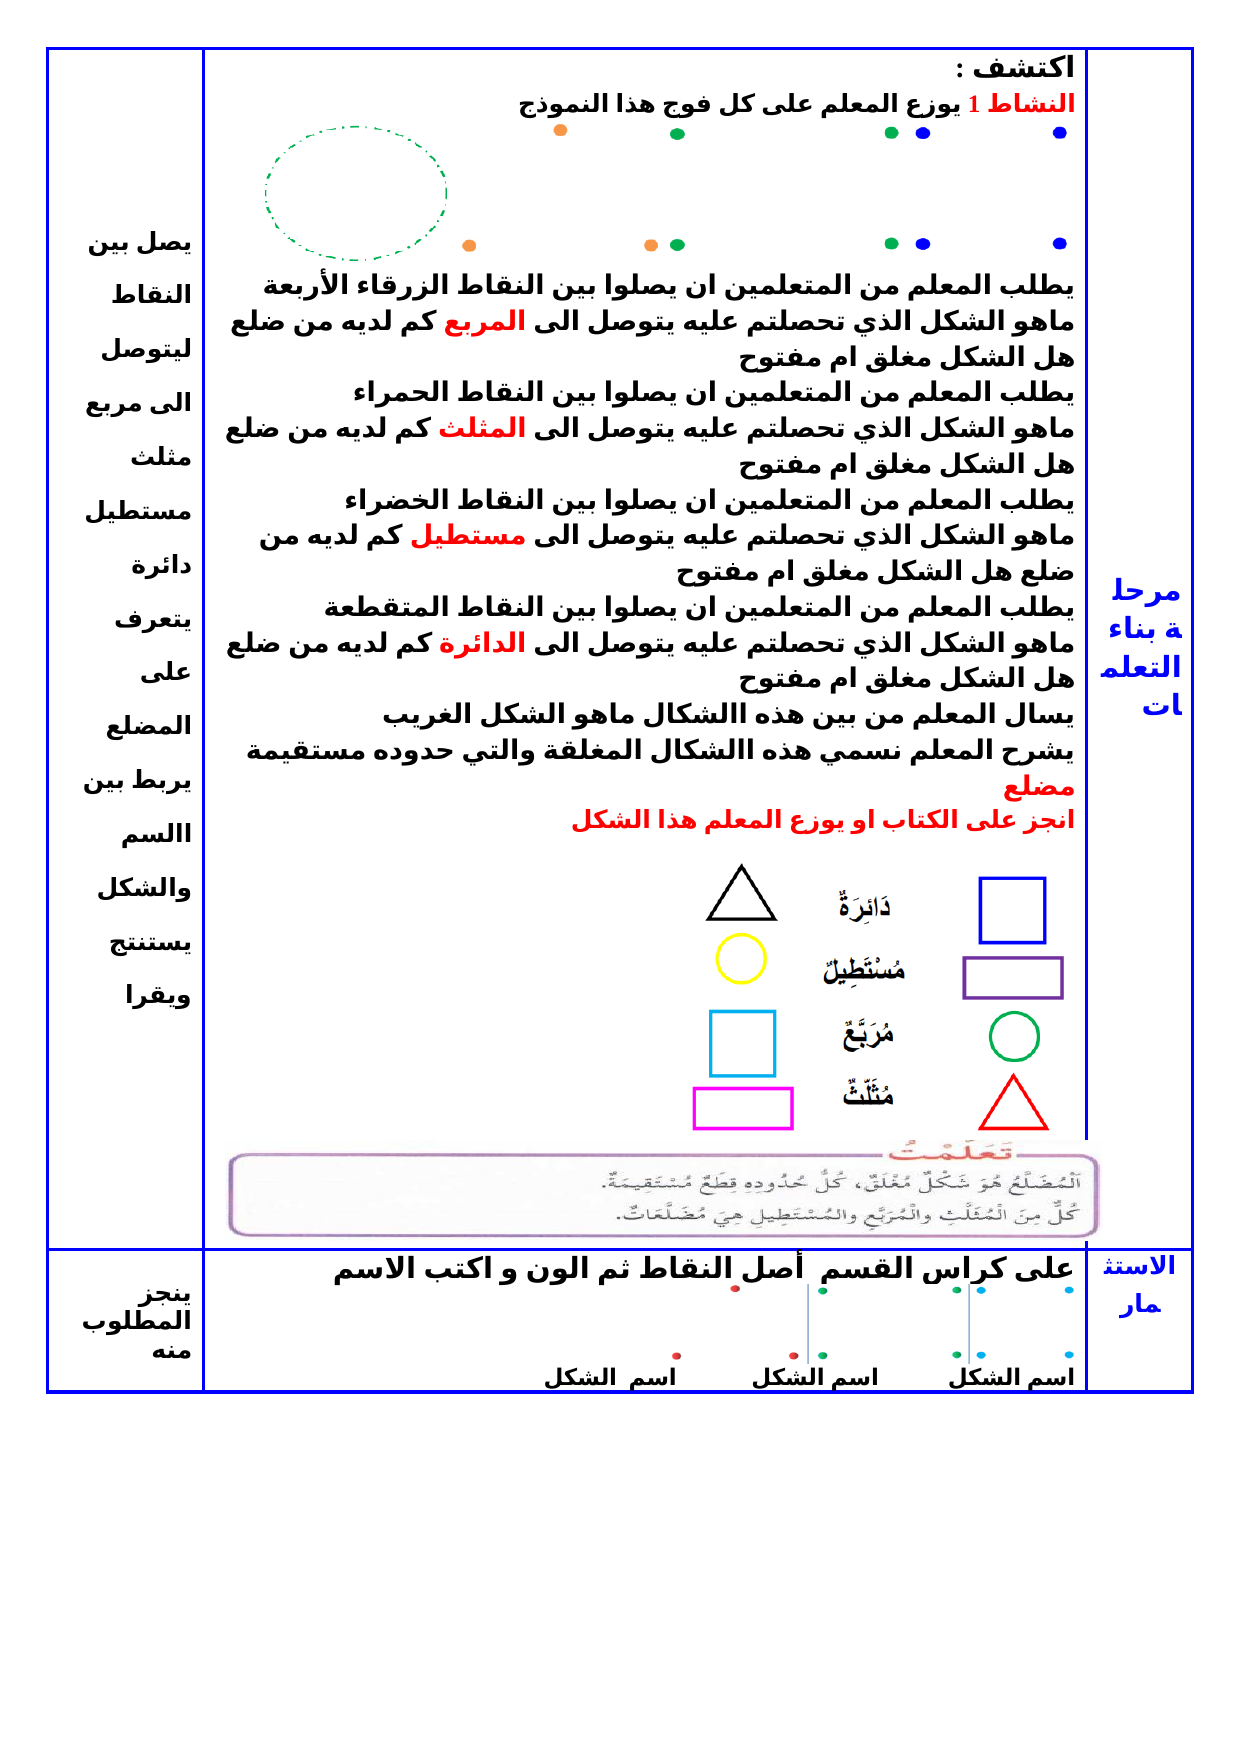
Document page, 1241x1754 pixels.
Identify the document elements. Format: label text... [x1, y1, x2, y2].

table_cell اكتشف : النشاط 1 يوزع المعلم على كل فوج هذا النموذج يطلب المعلم من المتعلمين ان يصلوا بين النقاط الزرقاء الأربعة ماهو الشكل الذي تحصلتم عليه يتوصل الى المربع كم لديه من ضلع هل الشكل مغلق ام مفتوح يطلب المعلم من المتعلمين ان يصلوا بين النقاط الحمراء ماهو الشكل الذي تحصلتم عليه يتوصل الى المثلث كم لديه من ضلع هل الشكل مغلق ام مفتوح يطلب المعلم من المتعلمين ان يصلوا بين النقاط الخضراء ماهو الشكل الذي تحصلتم عليه يتوصل الى مستطيل كم لديه من ضلع هل الشكل مغلق ام مفتوح يطلب المعلم من المتعلمين ان يصلوا بين النقاط المتقطعة ماهو الشكل الذي تحصلتم عليه يتوصل الى الدائرة كم لديه من ضلع هل الشكل مغلق ام مفتوح يسال المعلم من بين هذه االشكال ماهو الشكل الغريب يشرح المعلم نسمي هذه االشكال المغلقة والتي حدوده مستقيمة مضلع انجز على الكتاب او يوزع المعلم هذا الشكل [205, 50, 1085, 1248]
picture [670, 1284, 1076, 1364]
table_cell ينجز المطلوب منه [49, 1251, 202, 1390]
picture [225, 1140, 1103, 1241]
table_cell مرحلة بناء التعلمات [1088, 50, 1191, 1248]
picture [685, 859, 1076, 1139]
table_cell على كراس القسم أصل النقاط ثم الون و اكتب الاسم اسم الشكل اسم الشكل اسم الشكل [205, 1251, 1085, 1390]
table_cell يصل بين النقاط ليتوصل الى مربع مثلث مستطيل دائرة يتعرف على المضلع يربط بين االسم والشكل يستنتج ويقرا [49, 50, 202, 1248]
table_cell الاستثمار [1088, 1251, 1191, 1390]
picture [255, 122, 1076, 266]
